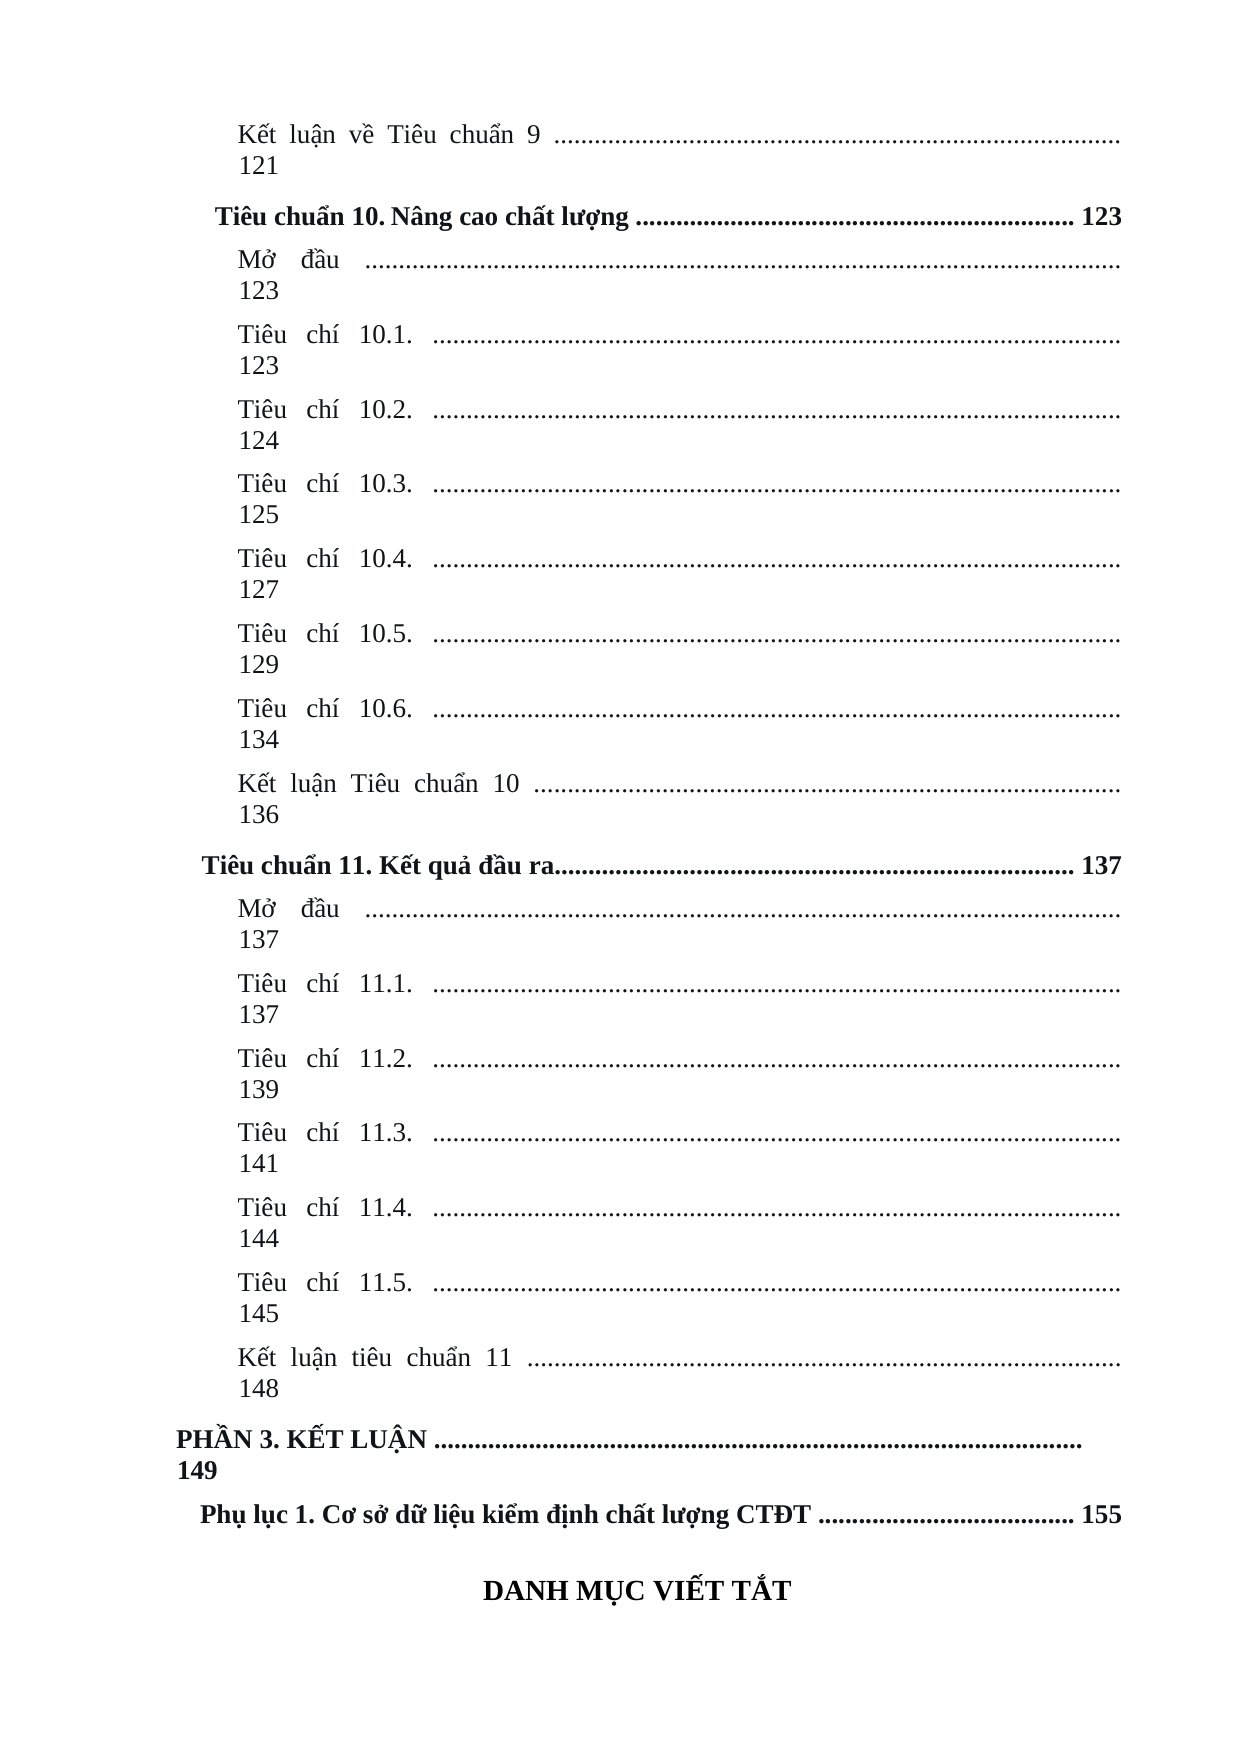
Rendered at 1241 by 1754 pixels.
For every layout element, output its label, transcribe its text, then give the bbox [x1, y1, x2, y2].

text DANH MỤC VIẾT TẮT [150, 1573, 1124, 1607]
text Tiêu chuẩn 10. Nâng cao chất lượng ................................................................. 123 [150, 200, 1123, 231]
text Tiêu chí 10.3. ...................................................................................................... 125 [237, 467, 1123, 530]
text Tiêu chí 10.1. ...................................................................................................... 123 [237, 318, 1123, 380]
text Tiêu chí 11.1. ...................................................................................................... 137 [237, 967, 1123, 1029]
text Tiêu chí 10.6. ...................................................................................................... 134 [237, 692, 1123, 754]
text Kết luận tiêu chuẩn 11 ........................................................................................ 148 [237, 1341, 1123, 1403]
text Tiêu chí 11.4. ...................................................................................................... 144 [237, 1191, 1123, 1253]
text Kết luận Tiêu chuẩn 10 ....................................................................................... 136 [237, 767, 1123, 829]
text Mở đầu ................................................................................................................ 137 [237, 892, 1123, 954]
text Tiêu chí 10.5. ...................................................................................................... 129 [237, 617, 1123, 679]
text Tiêu chuẩn 11. Kết quả đầu ra............................................................................. 137 [150, 849, 1123, 880]
text PHẦN 3. KẾT LUẬN ................................................................................................ 149 [176, 1423, 1123, 1485]
text Tiêu chí 11.3. ...................................................................................................... 141 [237, 1116, 1123, 1179]
text Tiêu chí 11.5. ...................................................................................................... 145 [237, 1266, 1123, 1328]
text Tiêu chí 10.2. ...................................................................................................... 124 [237, 393, 1123, 455]
text Phụ lục 1. Cơ sở dữ liệu kiểm định chất lượng CTĐT ...................................... 155 [150, 1499, 1123, 1530]
text Tiêu chí 10.4. ...................................................................................................... 127 [237, 542, 1123, 604]
text Kết luận về Tiêu chuẩn 9 .................................................................................... 121 [237, 118, 1123, 180]
text Mở đầu ................................................................................................................ 123 [237, 243, 1123, 305]
text Tiêu chí 11.2. ...................................................................................................... 139 [237, 1042, 1123, 1104]
